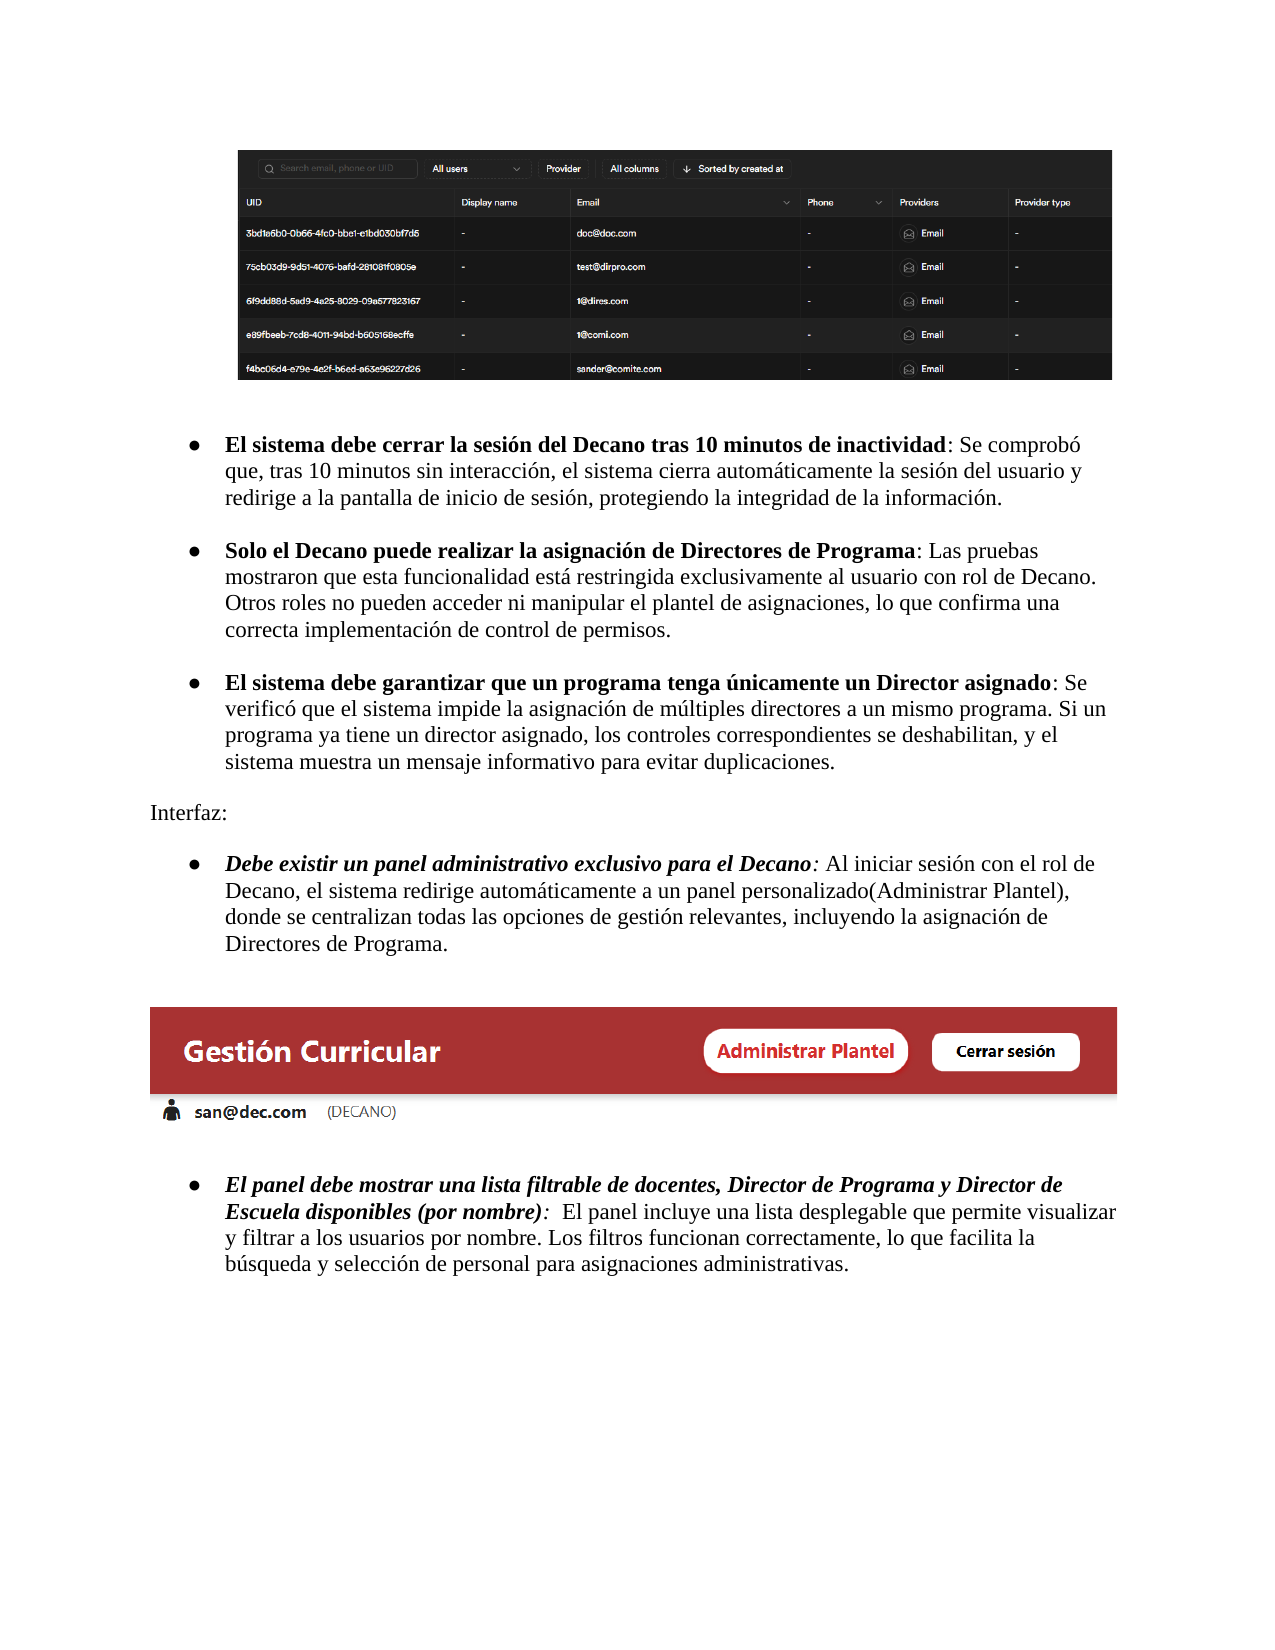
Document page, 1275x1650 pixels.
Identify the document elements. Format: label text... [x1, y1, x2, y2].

list El sistema debe garantizar que un programa tenga únicamente un Director asignado: Se verificó que el sistema impide la asignación de múltiples directores a un mismo programa. Si un programa ya tiene un director asignado, los controles correspondientes se deshabilitan, y el sistema muestra un mensaje informativo para evitar duplicaciones. [187, 668, 1125, 774]
list El sistema debe cerrar la sesión del Decano tras 10 minutos de inactividad: Se comprobó que, tras 10 minutos sin interacción, el sistema cierra automáticamente la sesión del usuario y redirige a la pantalla de inicio de sesión, protegiendo la integridad de la información. [187, 431, 1125, 537]
list Solo el Decano puede realizar la asignación de Directores de Programa: Las pruebas mostraron que esta funcionalidad está restringida exclusivamente al usuario con rol de Decano. Otros roles no pueden acceder ni manipular el plantel de asignaciones, lo que confirma una correcta implementación de control de permisos. [187, 537, 1125, 668]
list El panel debe mostrar una lista filtrable de docentes, Director de Programa y Director de Escuela disponibles (por nombre): El panel incluye una lista desplegable que permite visualizar y filtrar a los usuarios por nombre. Los filtros funcionan correctamente, lo que facilita la búsqueda y selección de personal para asignaciones administrativas. [187, 1171, 1125, 1303]
list Debe existir un panel administrativo exclusivo para el Decano: Al iniciar sesión con el rol de Decano, el sistema redirige automáticamente a un panel personalizado(Administrar Plantel), donde se centralizan todas las opciones de gestión relevantes, incluyendo la asignación de Directores de Programa. [187, 850, 1125, 982]
picture [237, 150, 1113, 380]
text Interfaz: [150, 799, 1125, 825]
picture [150, 1007, 1118, 1147]
